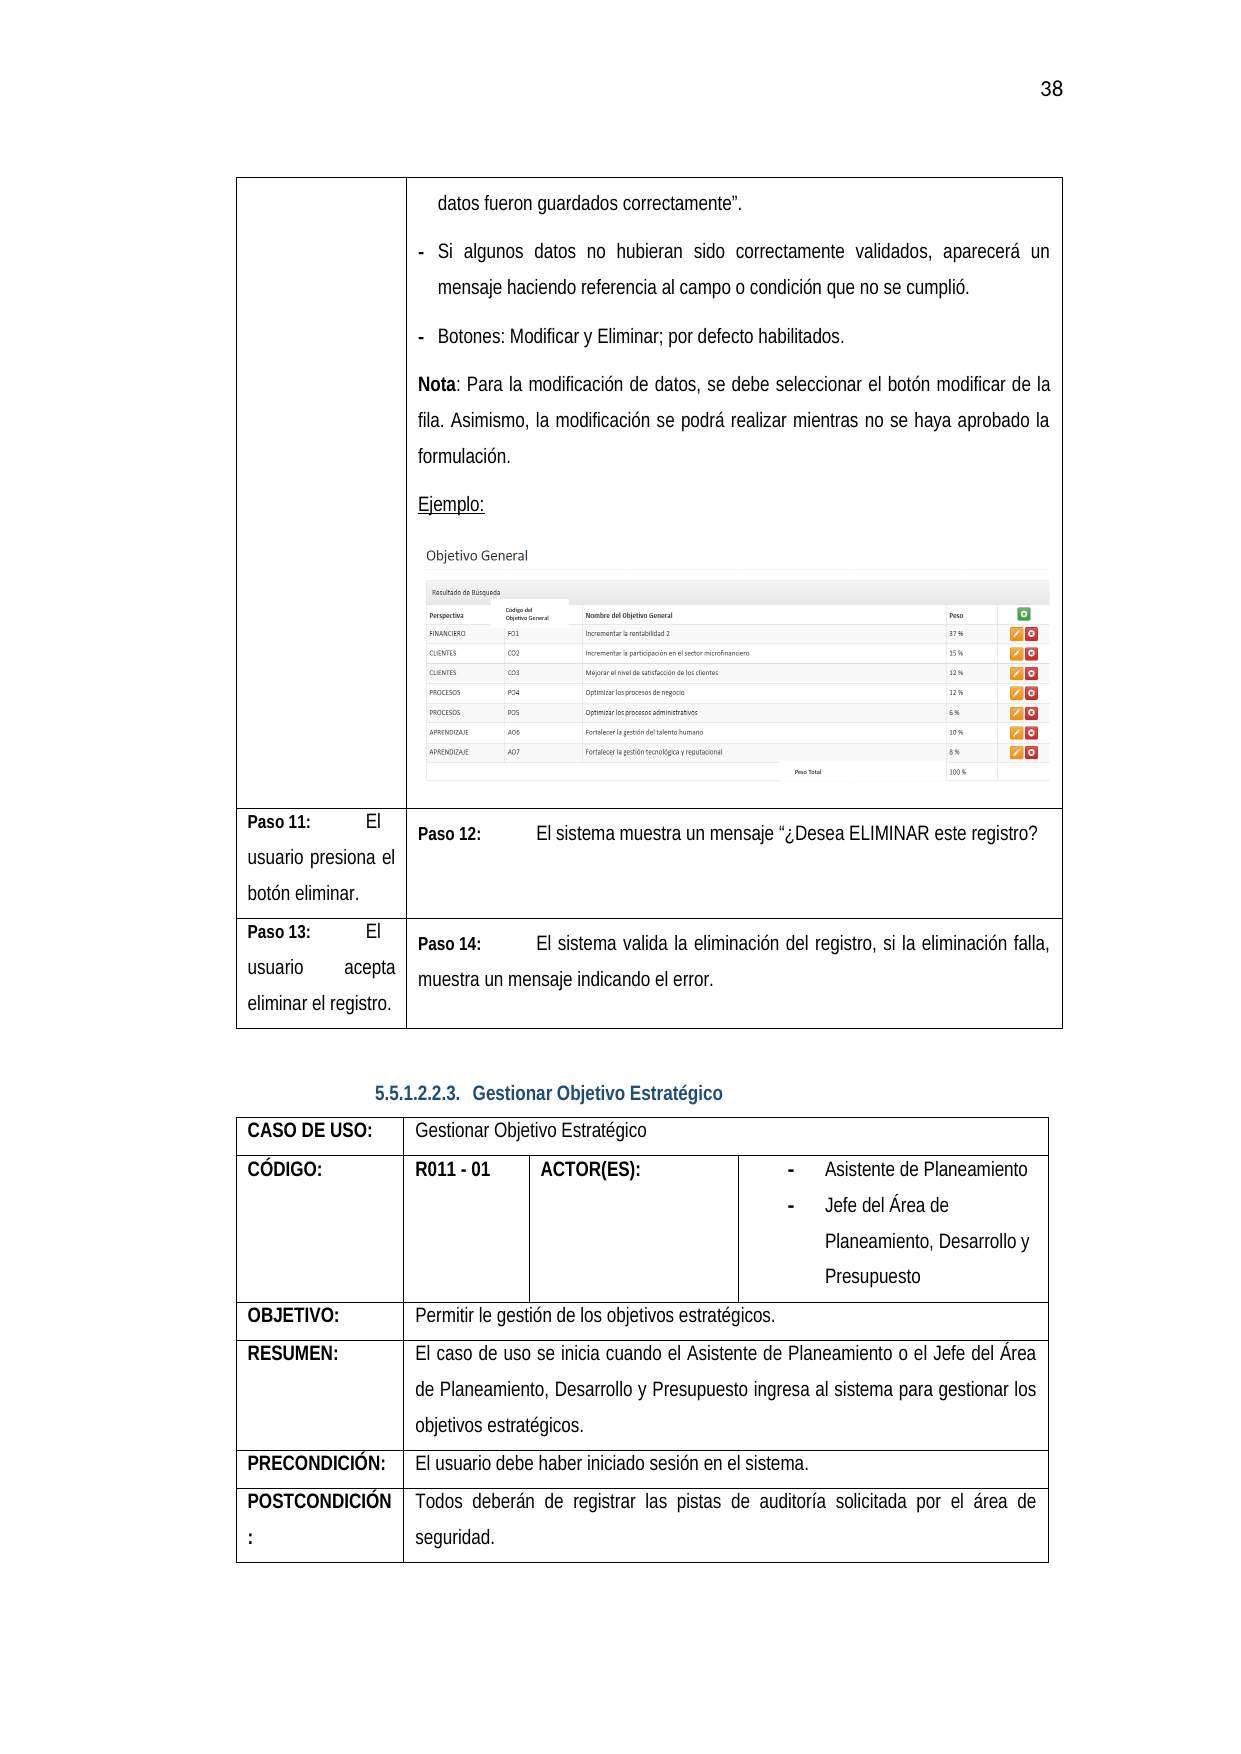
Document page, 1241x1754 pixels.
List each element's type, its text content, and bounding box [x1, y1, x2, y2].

picture [417, 540, 1050, 783]
table_header Gestionar Objetivo Estratégico [404, 1118, 1048, 1155]
table_cell El sistema muestra un mensaje “¿Desea ELIMINAR este registro? [407, 809, 1062, 918]
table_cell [407, 178, 1062, 808]
table_cell El usuario acepta eliminar el registro. [237, 919, 406, 1028]
table_cell Permitir le gestión de los objetivos estratégicos. [404, 1303, 1048, 1340]
table_header CASO DE USO: [237, 1118, 403, 1155]
table_cell El usuario debe haber iniciado sesión en el sistema. [404, 1451, 1048, 1488]
table_cell Asistente de Planeamiento Jefe del Área de Planeamiento, Desarrollo y Presupuesto [739, 1156, 1048, 1302]
table_cell OBJETIVO: [237, 1303, 403, 1340]
table_cell R011 - 01 [404, 1156, 529, 1302]
table_cell CÓDIGO: [237, 1156, 403, 1302]
table_cell Todos deberán de registrar las pistas de auditoría solicitada por el área de seguridad. [404, 1489, 1048, 1562]
table_cell El caso de uso se inicia cuando el Asistente de Planeamiento o el Jefe del Área de Planeamiento, Desarrollo y Presupuesto ingresa al sistema para gestionar los objetivos estratégicos. [404, 1341, 1048, 1450]
table_cell El usuario presiona el botón eliminar. [237, 809, 406, 918]
table_cell El sistema valida la eliminación del registro, si la eliminación falla, muestra un mensaje indicando el error. [407, 919, 1062, 1028]
table_cell RESUMEN: [237, 1341, 403, 1450]
table_cell ACTOR(ES): [530, 1156, 738, 1302]
list Gestionar Objetivo Estratégico [375, 1081, 1063, 1105]
table_cell PRECONDICIÓN: [237, 1451, 403, 1488]
table_cell POSTCONDICIÓN: [237, 1489, 403, 1562]
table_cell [237, 178, 406, 808]
